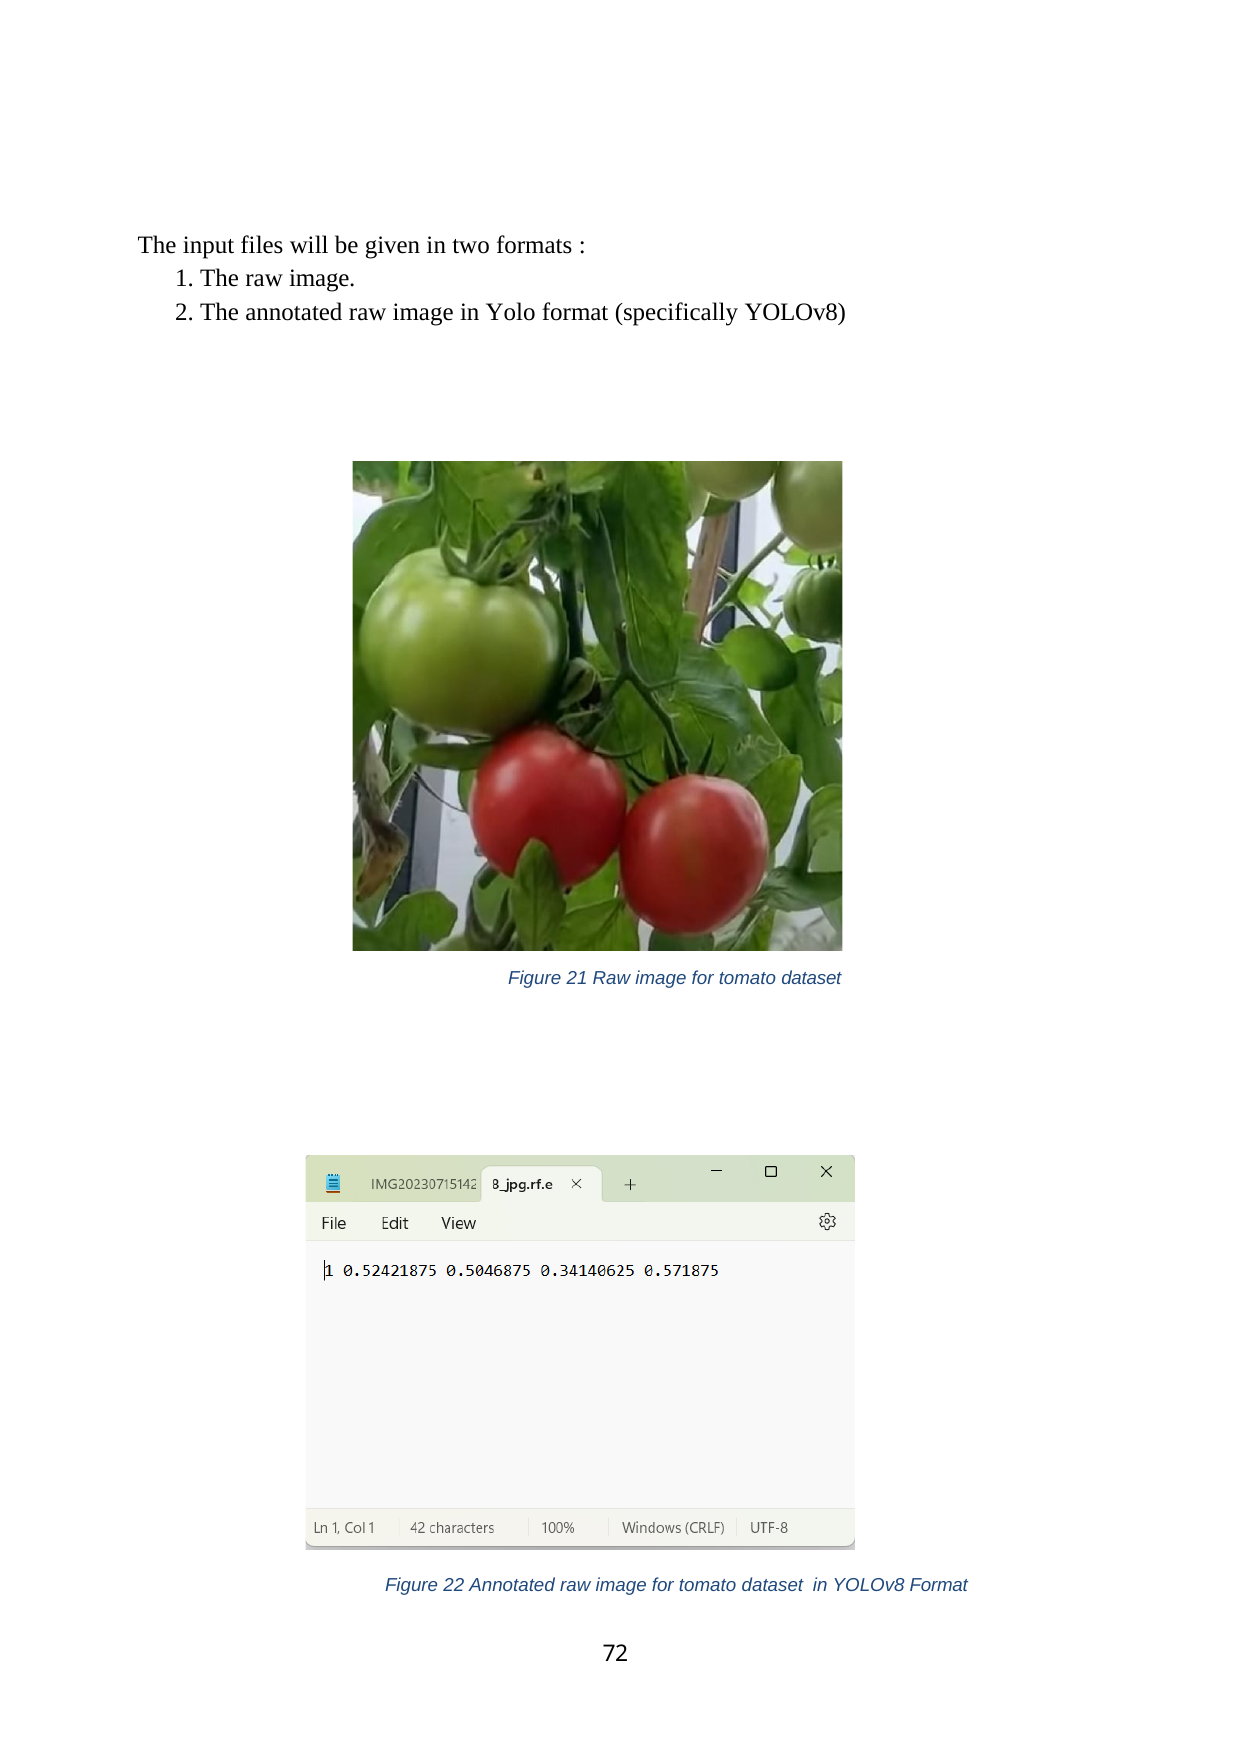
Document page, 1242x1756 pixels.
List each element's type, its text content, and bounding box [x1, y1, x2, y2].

text Figure 22 Annotated raw image for tomato dataset in YOLOv8 Format [212, 1574, 1142, 1595]
picture [352, 461, 843, 951]
picture [305, 1155, 855, 1550]
list The annotated raw image in Yolo format (specifically YOLOv8) [175, 297, 1197, 325]
list The raw image. [175, 263, 1197, 292]
text The input files will be given in two formats : [137, 231, 1197, 259]
